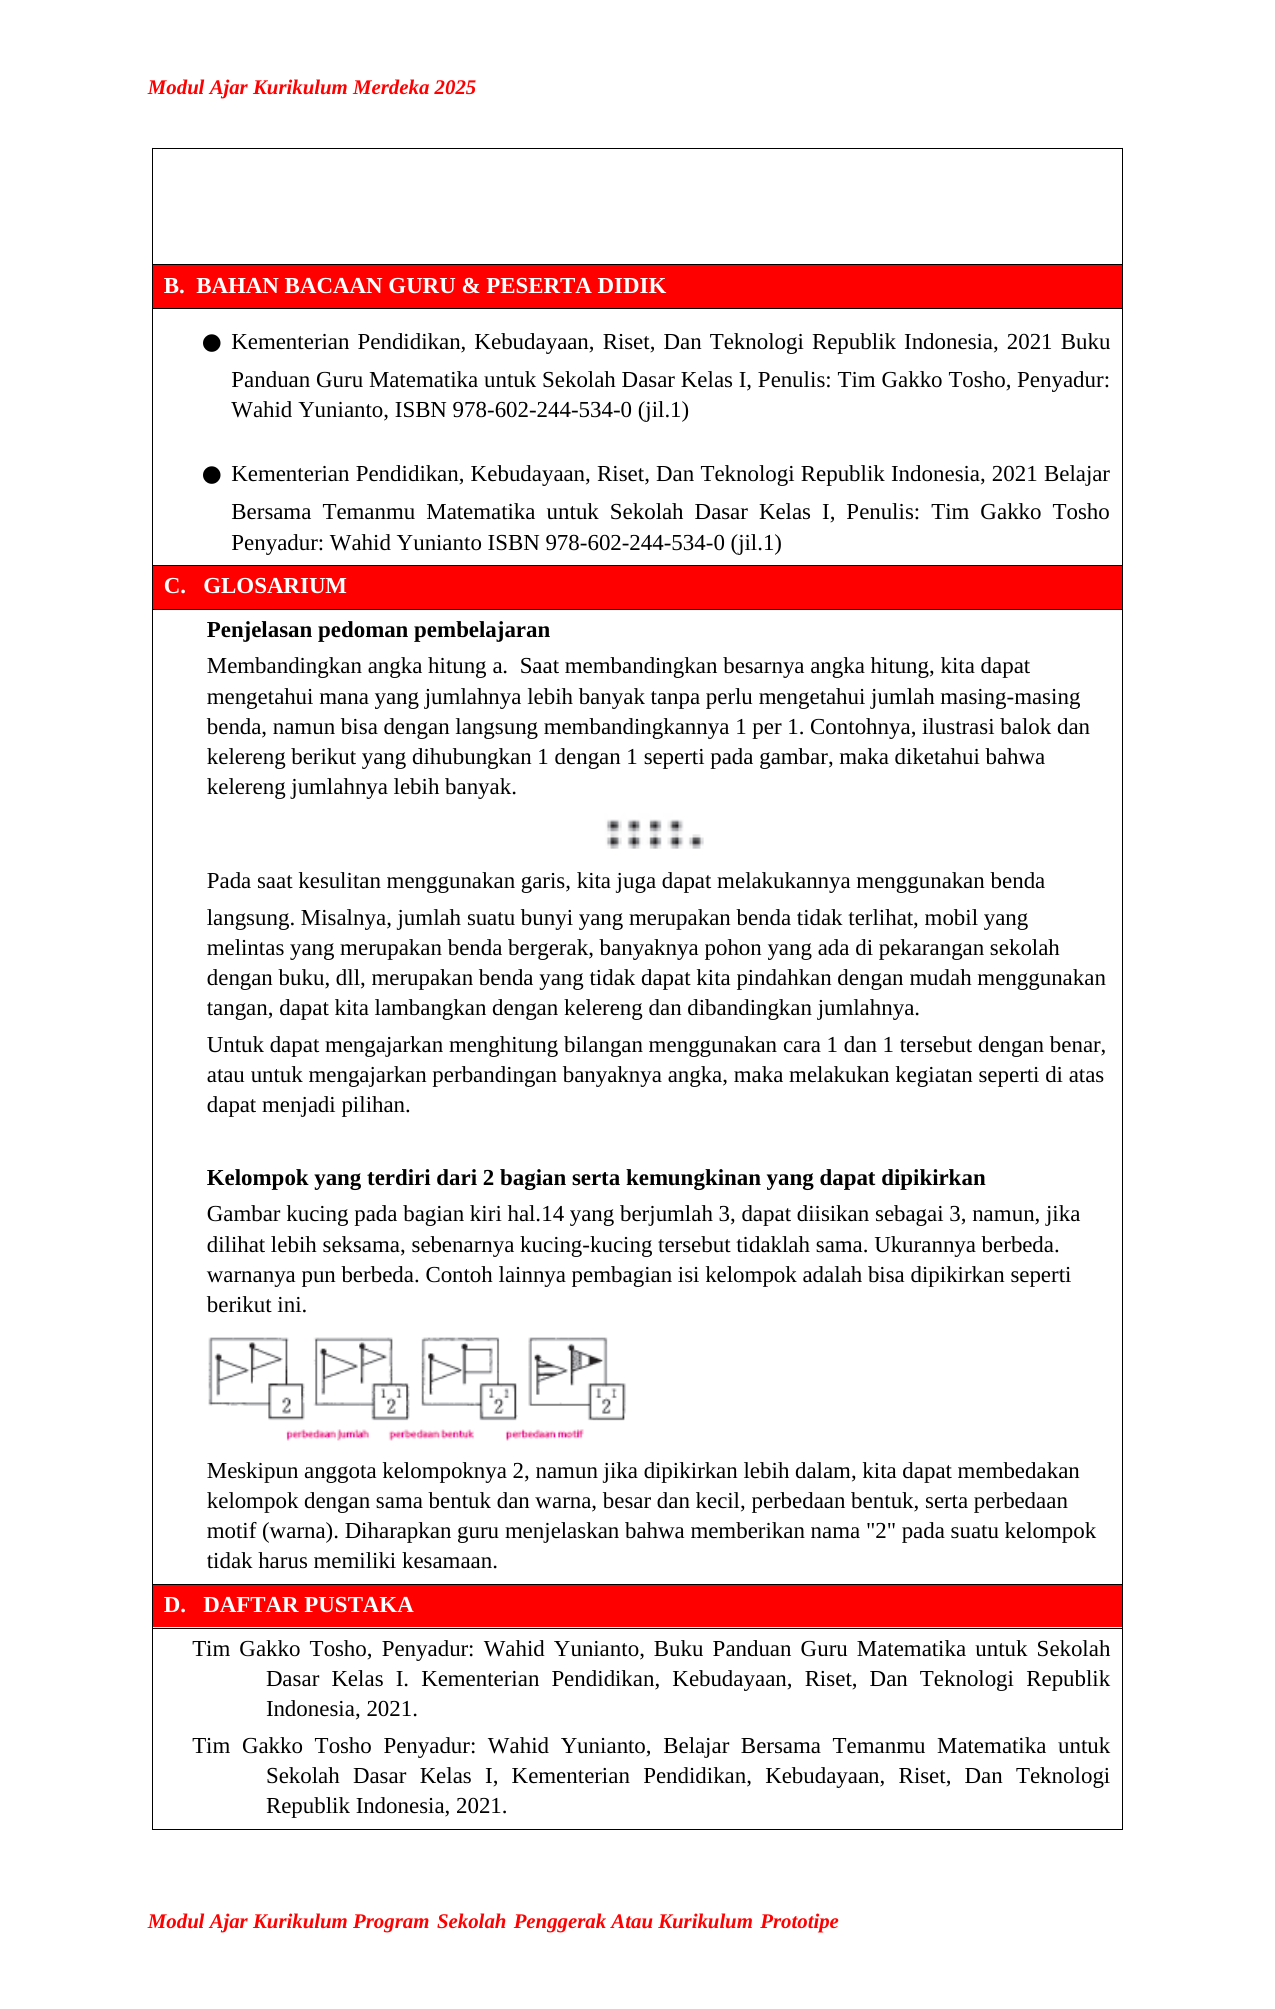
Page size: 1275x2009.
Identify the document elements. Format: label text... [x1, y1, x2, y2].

picture [206, 1327, 637, 1447]
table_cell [153, 149, 1122, 264]
table_cell Tim Gakko Tosho, Penyadur: Wahid Yunianto, Buku Panduan Guru Matematika untuk Sekolah Dasar Kelas I. Kementerian Pendidikan, Kebudayaan, Riset, Dan Teknologi Republik Indonesia, 2021. Tim Gakko Tosho Penyadur: Wahid Yunianto, Belajar Bersama Temanmu Matematika untuk Sekolah Dasar Kelas I, Kementerian Pendidikan, Kebudayaan, Riset, Dan Teknologi Republik Indonesia, 2021. [153, 1629, 1122, 1828]
table_cell D. DAFTAR PUSTAKA [153, 1585, 1122, 1627]
table_cell B. BAHAN BACAAN GURU & PESERTA DIDIK [153, 265, 1122, 308]
table_cell Kementerian Pendidikan, Kebudayaan, Riset, Dan Teknologi Republik Indonesia, 2021 Buku Panduan Guru Matematika untuk Sekolah Dasar Kelas I, Penulis: Tim Gakko Tosho, Penyadur: Wahid Yunianto, ISBN 978-602-244-534-0 (jil.1) Kementerian Pendidikan, Kebudayaan, Riset, Dan Teknologi Republik Indonesia, 2021 Belajar Bersama Temanmu Matematika untuk Sekolah Dasar Kelas I, Penulis: Tim Gakko Tosho Penyadur: Wahid Yunianto ISBN 978-602-244-534-0 (jil.1) [153, 309, 1122, 565]
table_cell C. GLOSARIUM [153, 566, 1122, 609]
table_cell Penjelasan pedoman pembelajaran Membandingkan angka hitung a. Saat membandingkan besarnya angka hitung, kita dapat mengetahui mana yang jumlahnya lebih banyak tanpa perlu mengetahui jumlah masing-masing benda, namun bisa dengan langsung membandingkannya 1 per 1. Contohnya, ilustrasi balok dan kelereng berikut yang dihubungkan 1 dengan 1 seperti pada gambar, maka diketahui bahwa kelereng jumlahnya lebih banyak. Pada saat kesulitan menggunakan garis, kita juga dapat melakukannya menggunakan benda langsung. Misalnya, jumlah suatu bunyi yang merupakan benda tidak terlihat, mobil yang melintas yang merupakan benda bergerak, banyaknya pohon yang ada di pekarangan sekolah dengan buku, dll, merupakan benda yang tidak dapat kita pindahkan dengan mudah menggunakan tangan, dapat kita lambangkan dengan kelereng dan dibandingkan jumlahnya. Untuk dapat mengajarkan menghitung bilangan menggunakan cara 1 dan 1 tersebut dengan benar, atau untuk mengajarkan perbandingan banyaknya angka, maka melakukan kegiatan seperti di atas dapat menjadi pilihan. Kelompok yang terdiri dari 2 bagian serta kemungkinan yang dapat dipikirkan Gambar kucing pada bagian kiri hal.14 yang berjumlah 3, dapat diisikan sebagai 3, namun, jika dilihat lebih seksama, sebenarnya kucing-kucing tersebut tidaklah sama. Ukurannya berbeda. warnanya pun berbeda. Contoh lainnya pembagian isi kelompok adalah bisa dipikirkan seperti berikut ini. Meskipun anggota kelompoknya 2, namun jika dipikirkan lebih dalam, kita dapat membedakan kelompok dengan sama bentuk dan warna, besar dan kecil, perbedaan bentuk, serta perbedaan motif (warna). Diharapkan guru menjelaskan bahwa memberikan nama "2" pada suatu kelompok tidak harus memiliki kesamaan. [153, 610, 1122, 1584]
picture [603, 809, 715, 857]
